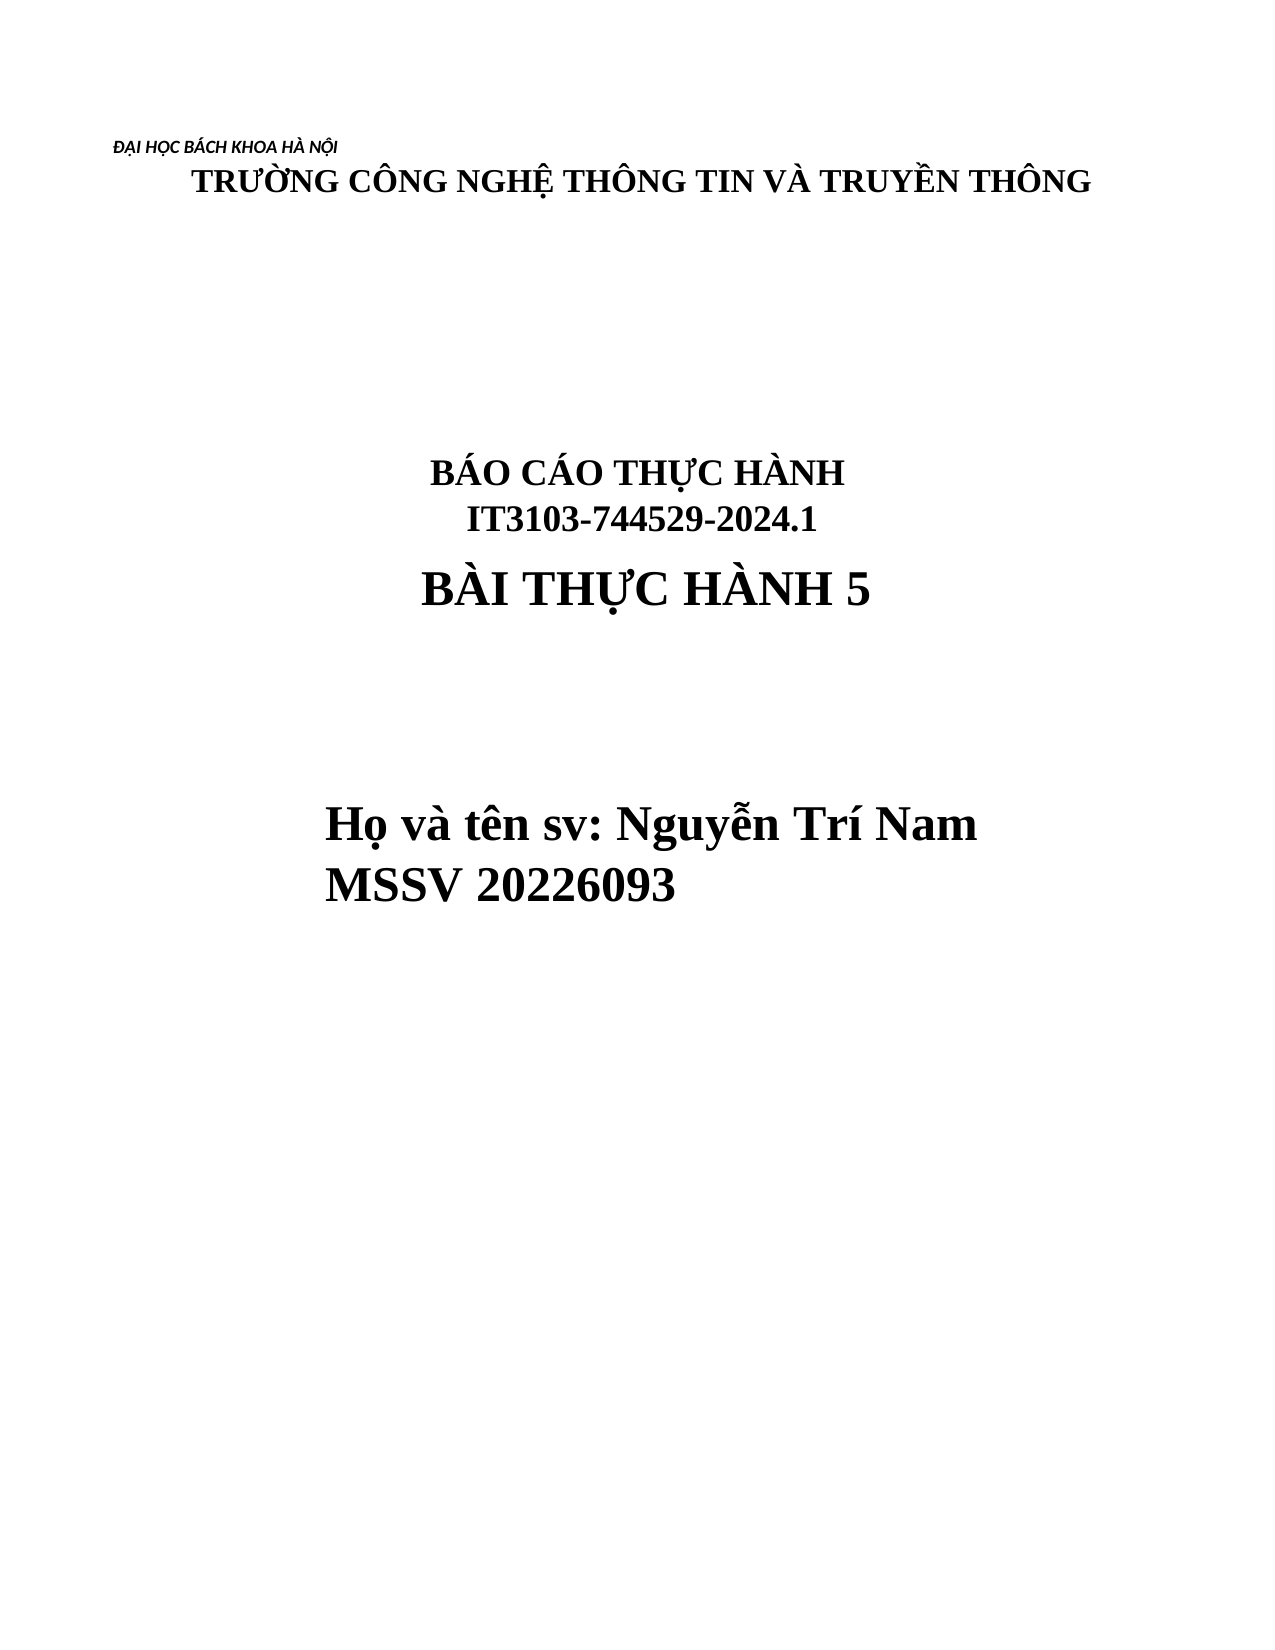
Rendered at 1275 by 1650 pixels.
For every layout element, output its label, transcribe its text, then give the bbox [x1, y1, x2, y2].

text Họ và tên sv: Nguyễn Trí Nam [112, 793, 1162, 851]
text MSSV 20226093 [112, 854, 1162, 912]
text TRƯỜNG CÔNG NGHỆ THÔNG TIN VÀ TRUYỀN THÔNG [125, 161, 1158, 199]
text BÁO CÁO THỰC HÀNH [125, 450, 1150, 493]
text ĐẠI HỌC BÁCH KHOA HÀ NỘI [112, 135, 1162, 158]
text BÀI THỰC HÀNH 5 [421, 559, 1162, 616]
text IT3103-744529-2024.1 [125, 496, 1159, 539]
